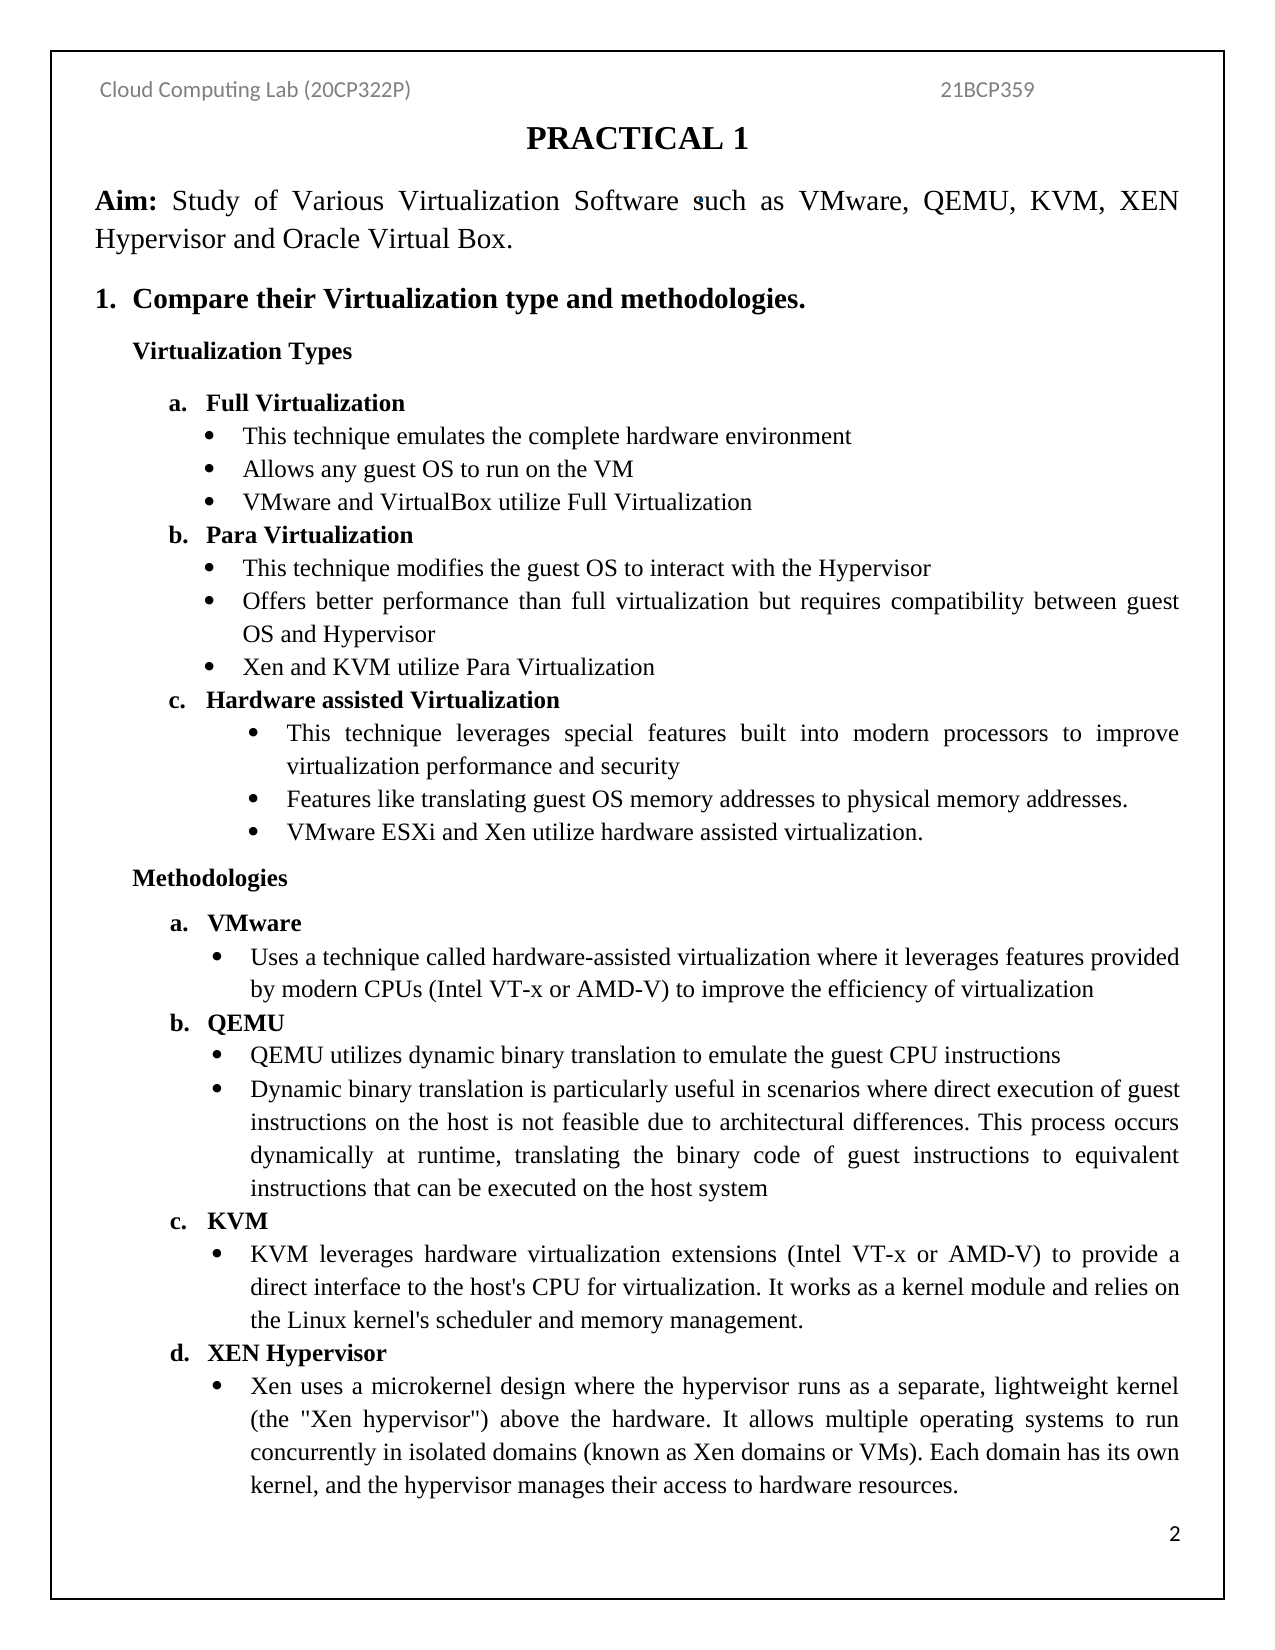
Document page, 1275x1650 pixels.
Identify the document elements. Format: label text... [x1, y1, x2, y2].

list Full Virtualization [168, 388, 1181, 417]
list Dynamic binary translation is particularly useful in scenarios where direct execution of guest instructions on the host is not feasible due to architectural differences. This process occurs dynamically at runtime, translating the binary code of guest instructions to equivalent instructions that can be executed on the host system [213, 1074, 1181, 1201]
list VMware and VirtualBox utilize Full Virtualization [205, 487, 1181, 516]
list XEN Hypervisor [169, 1338, 1181, 1367]
list Features like translating guest OS memory addresses to physical memory addresses. [249, 784, 1181, 813]
list Xen and KVM utilize Para Virtualization [205, 652, 1181, 681]
list Uses a technique called hardware-assisted virtualization where it leverages features provided by modern CPUs (Intel VT-x or AMD-V) to improve the efficiency of virtualization [213, 942, 1181, 1003]
list QEMU utilizes dynamic binary translation to emulate the guest CPU instructions [213, 1041, 1181, 1069]
list Offers better performance than full virtualization but requires compatibility between guest OS and Hypervisor [205, 586, 1181, 648]
list QEMU [169, 1008, 1181, 1036]
text PRACTICAL 1 [94, 118, 1181, 156]
list This technique emulates the complete hardware environment [205, 421, 1181, 450]
list KVM leverages hardware virtualization extensions (Intel VT-x or AMD-V) to provide a direct interface to the host's CPU for virtualization. It works as a kernel module and relies on the Linux kernel's scheduler and memory management. [213, 1239, 1181, 1333]
list Xen uses a microkernel design where the hypervisor runs as a separate, lightweight kernel (the "Xen hypervisor") above the hardware. It allows multiple operating systems to run concurrently in isolated domains (known as Xen domains or VMs). Each domain has its own kernel, and the hypervisor manages their access to hardware resources. [213, 1371, 1181, 1499]
list Compare their Virtualization type and methodologies. [94, 281, 1181, 314]
text Aim: Study of Various Virtualization Software such as VMware, QEMU, KVM, XEN Hypervisor and Oracle Virtual Box. [94, 183, 1181, 255]
list Virtualization Types [132, 336, 1181, 365]
list VMware [169, 908, 1181, 937]
text Methodologies [132, 863, 1181, 892]
list KVM [169, 1206, 1181, 1234]
list This technique modifies the guest OS to interact with the Hypervisor [205, 553, 1181, 582]
list Para Virtualization [168, 520, 1181, 549]
list This technique leverages special features built into modern processors to improve virtualization performance and security [249, 718, 1181, 780]
list Hardware assisted Virtualization [168, 685, 1181, 714]
list VMware ESXi and Xen utilize hardware assisted virtualization. [249, 817, 1181, 846]
list Allows any guest OS to run on the VM [205, 454, 1181, 483]
